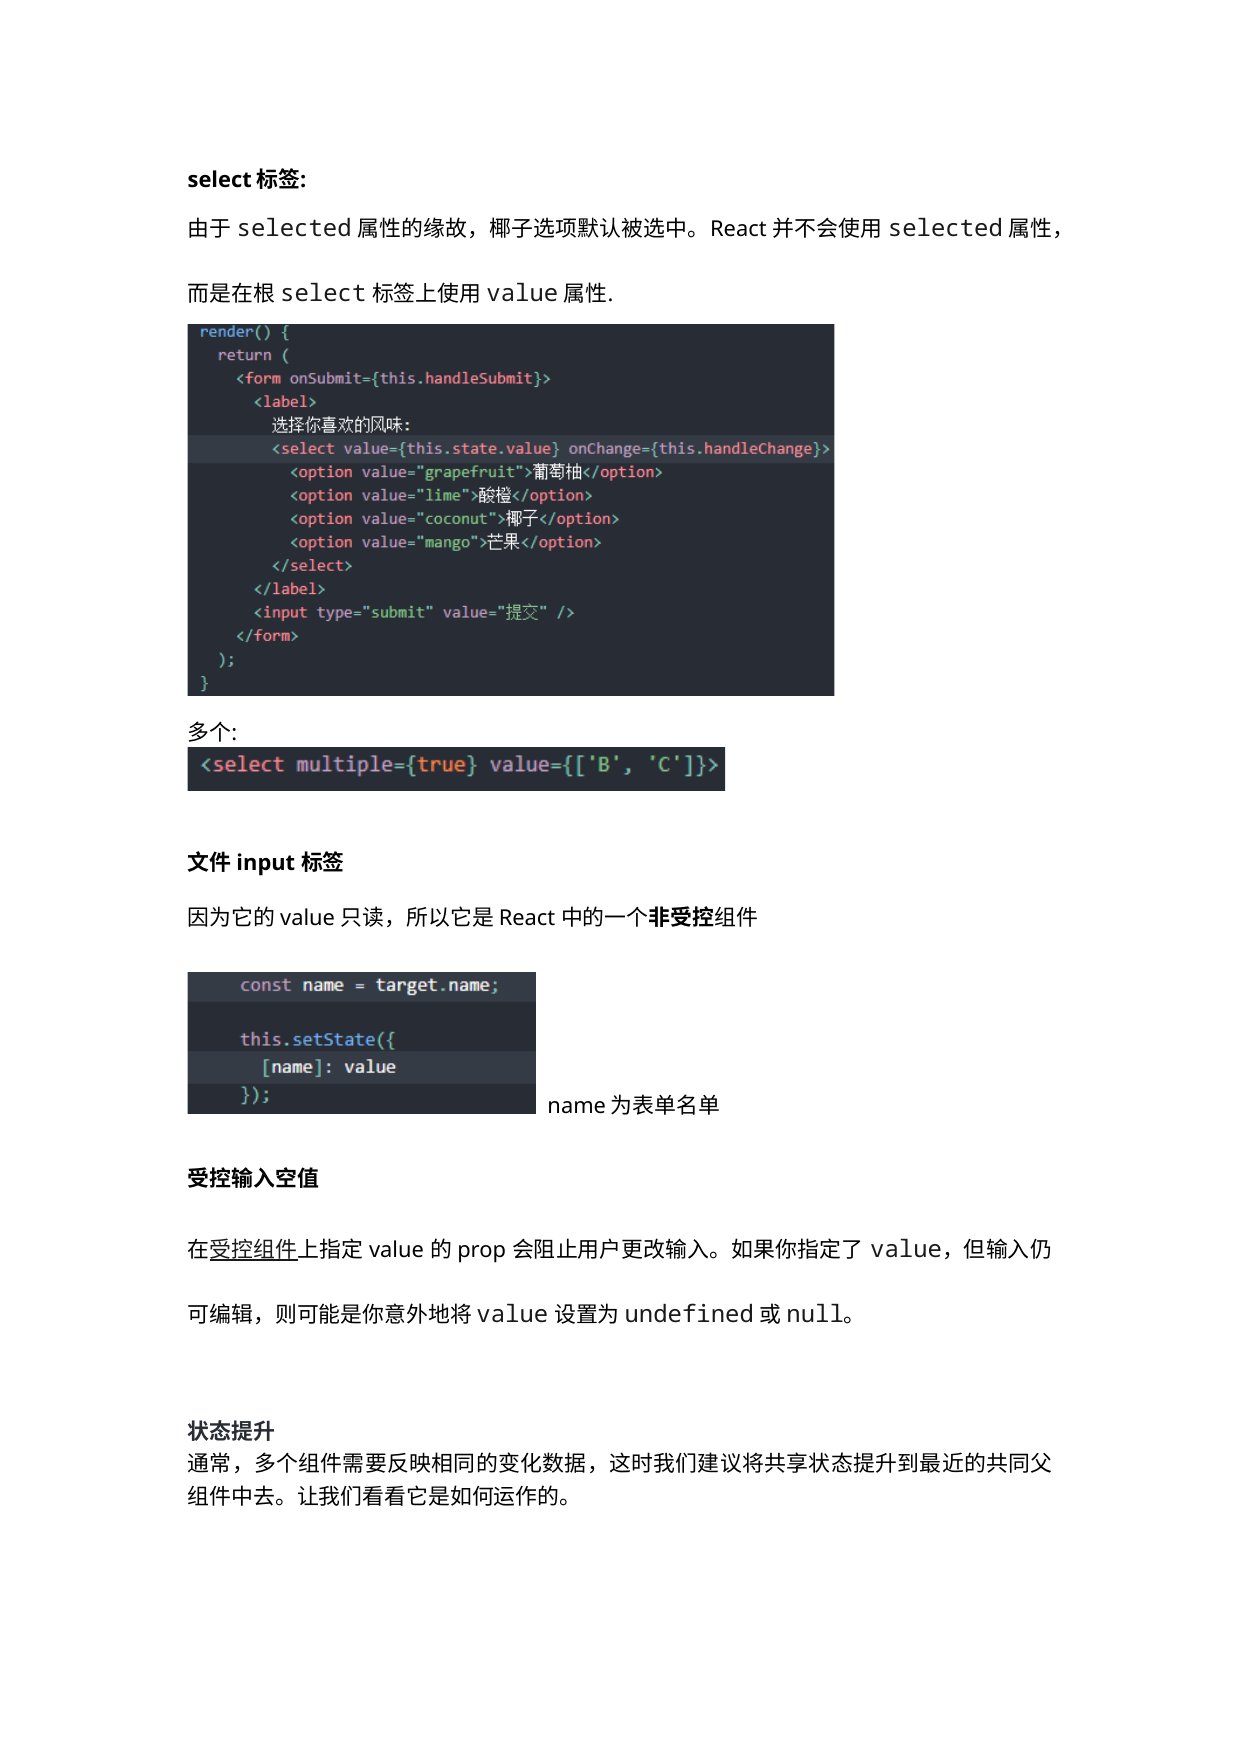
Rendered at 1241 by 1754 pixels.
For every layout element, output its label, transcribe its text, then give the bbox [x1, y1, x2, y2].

picture [187, 324, 835, 696]
text 因为它的 value 只读，所以它是 React 中的一个非受控组件 [187, 900, 1053, 933]
subtitle 受控输入空值 [187, 1160, 1053, 1193]
subtitle 文件 input 标签 [187, 844, 1053, 877]
text 由于 selected 属性的缘故，椰子选项默认被选中。React 并不会使用 selected 属性，而是在根 select 标签上使用 value 属性. [187, 194, 1053, 324]
subtitle 状态提升 [187, 1413, 1053, 1446]
text 多个: [187, 714, 1053, 747]
text 通常，多个组件需要反映相同的变化数据，这时我们建议将共享状态提升到最近的共同父组件中去。让我们看看它是如何运作的。 [187, 1446, 1053, 1511]
text 在受控组件上指定 value 的 prop 会阻止用户更改输入。如果你指定了 value，但输入仍可编辑，则可能是你意外地将value 设置为 undefined 或 null。 [187, 1216, 1053, 1346]
picture [187, 747, 725, 791]
text select标签: [187, 162, 1053, 194]
picture [187, 972, 536, 1114]
